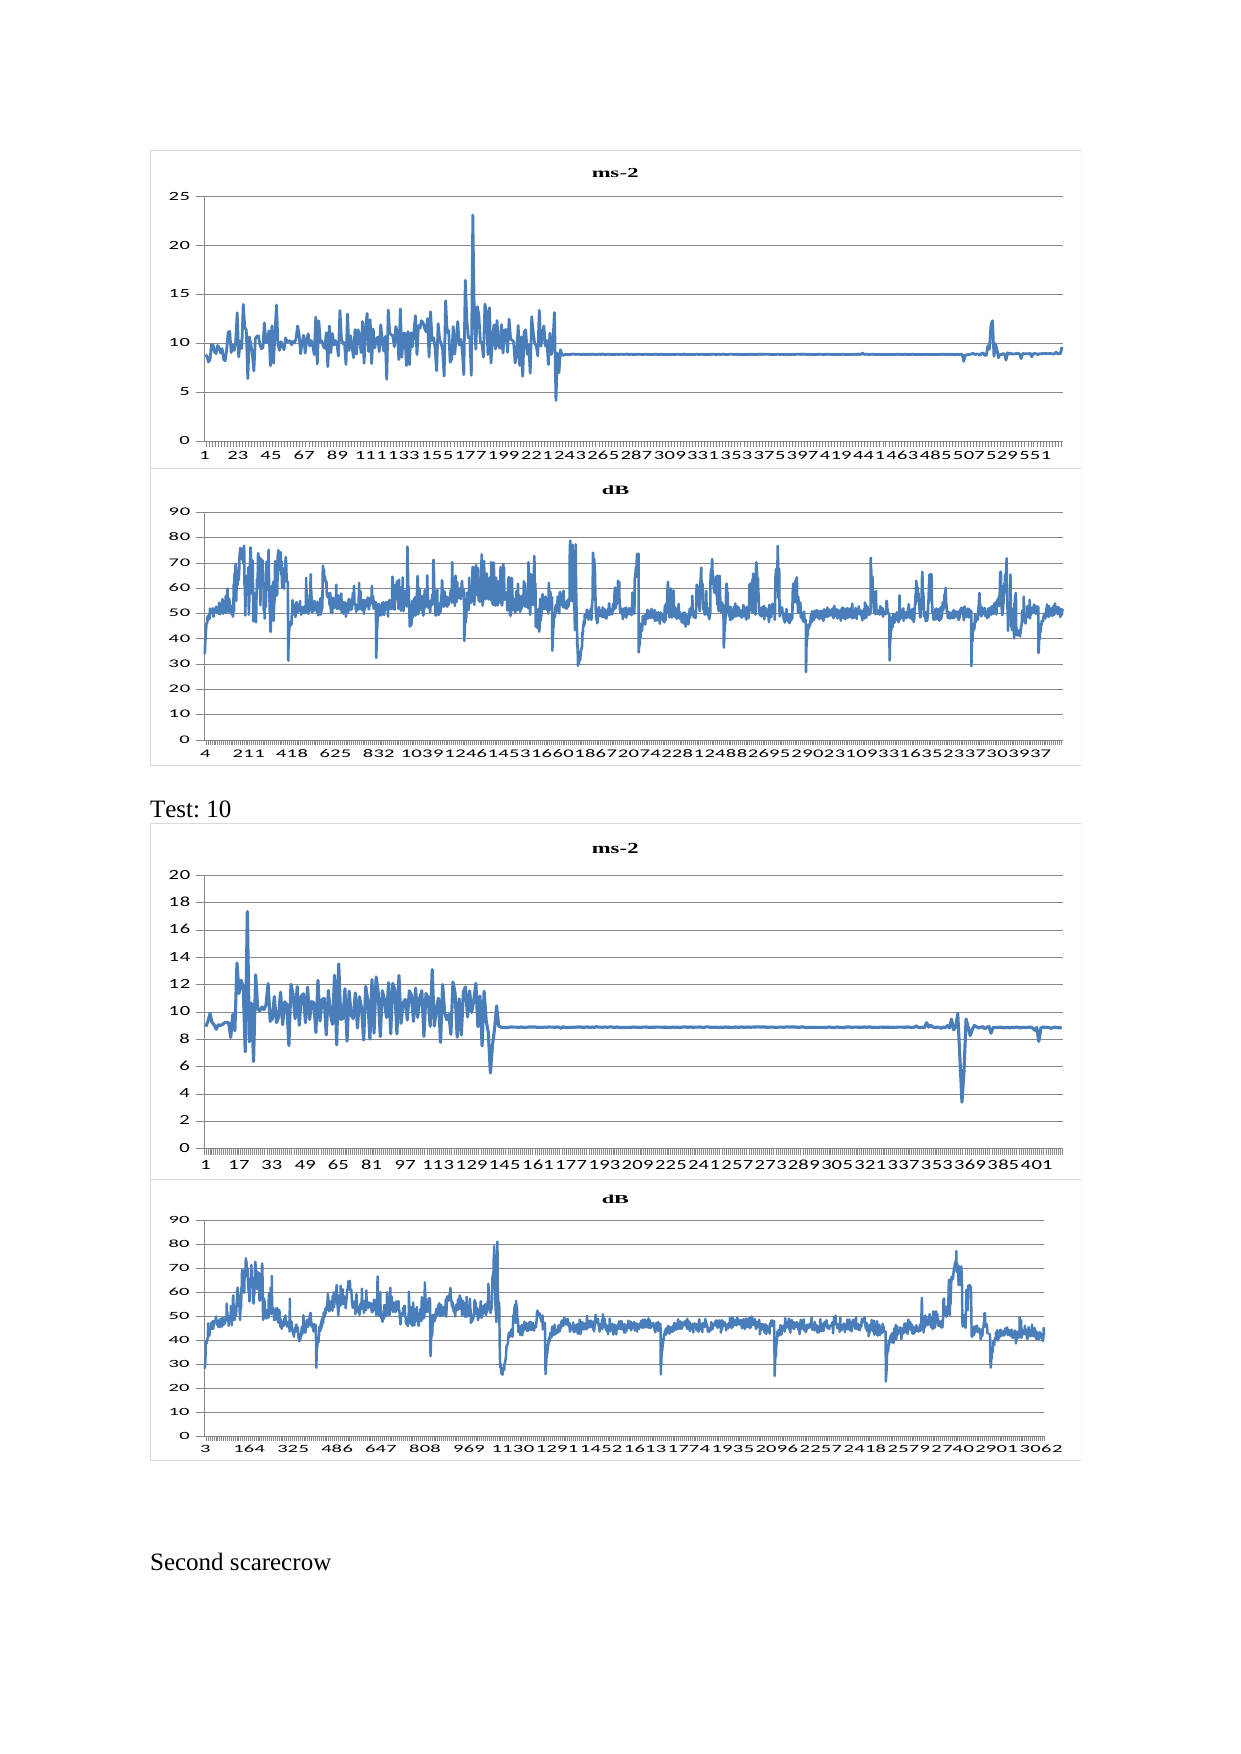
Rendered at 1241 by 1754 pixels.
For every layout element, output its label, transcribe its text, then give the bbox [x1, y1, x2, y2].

text Test: 10 [150, 794, 1090, 823]
text Second scarecrow [150, 1547, 1090, 1576]
